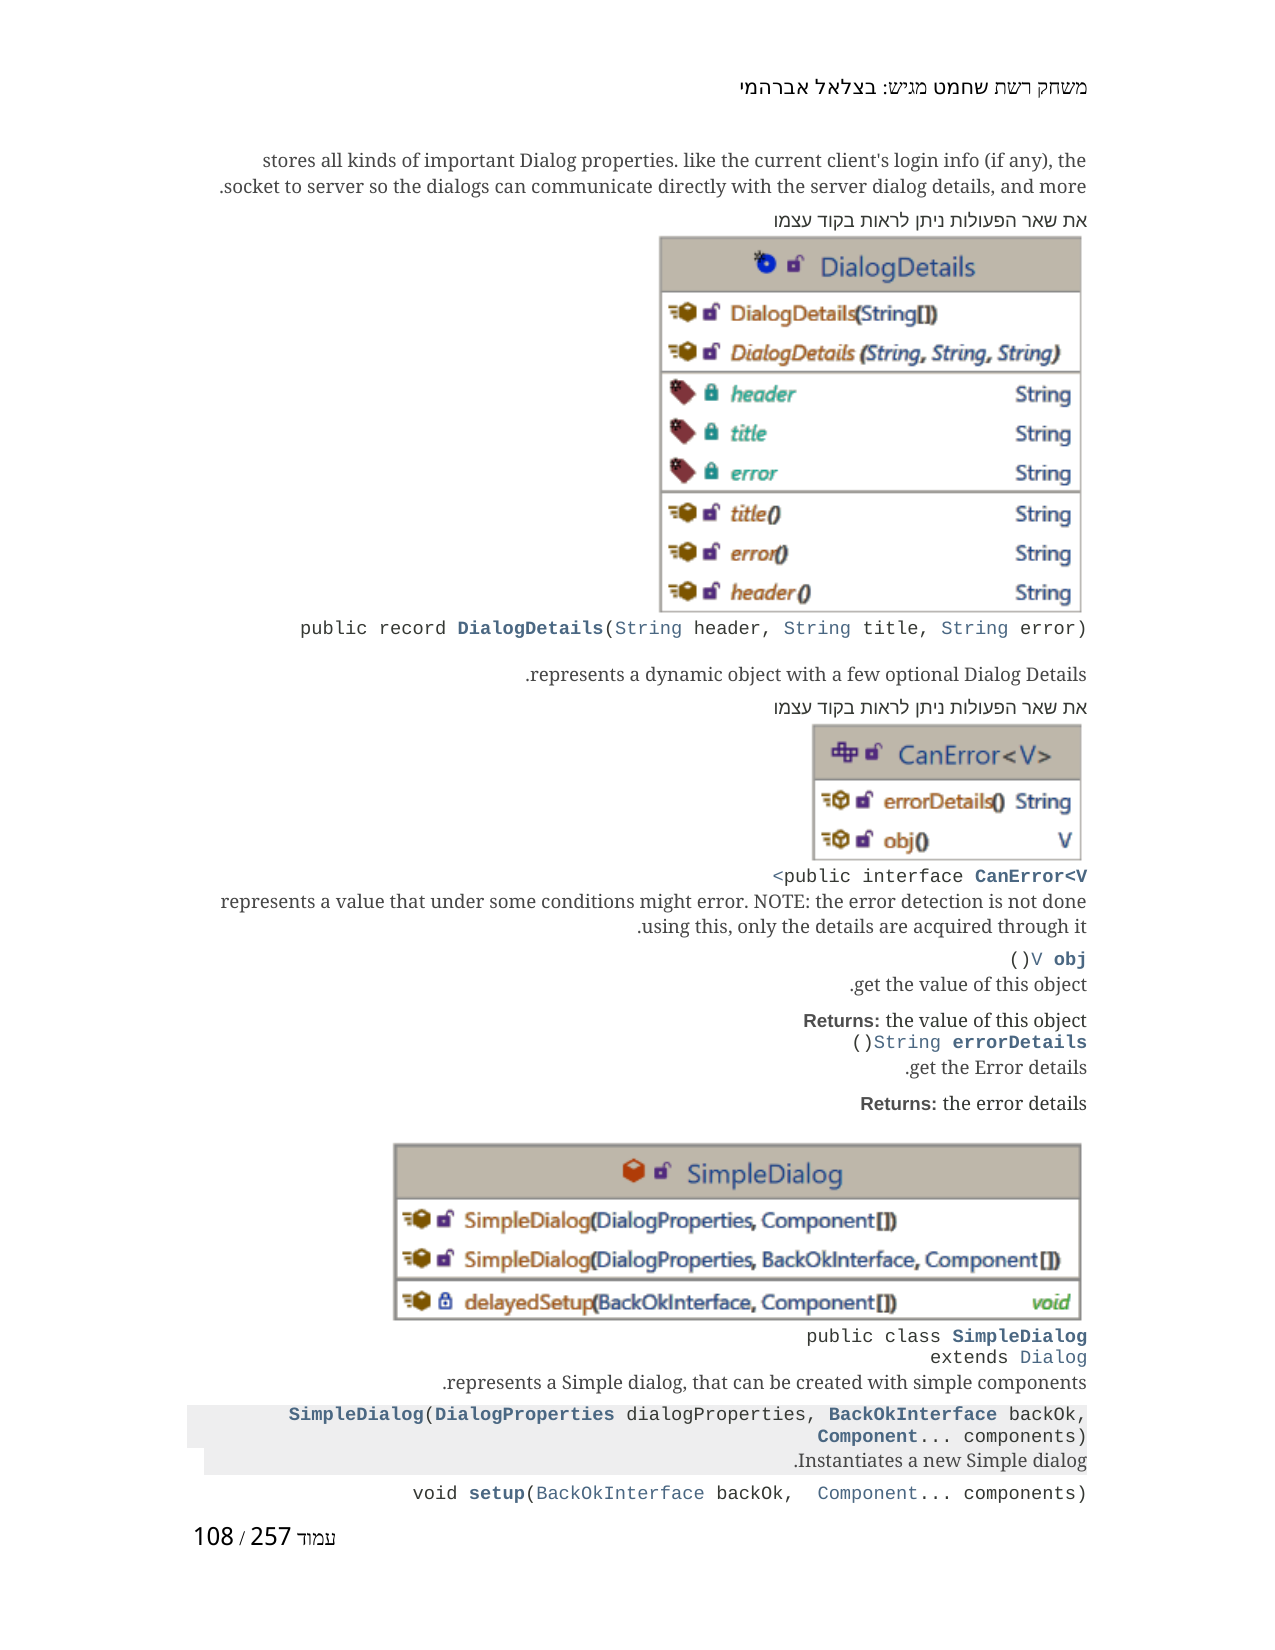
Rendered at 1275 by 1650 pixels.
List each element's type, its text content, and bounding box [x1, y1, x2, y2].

text public record DialogDetails(String header, String title, String error) [187, 618, 1087, 640]
text get the value of this object. [204, 971, 1087, 999]
text stores all kinds of important Dialog properties. like the current client's login info (if any), the socket to server so the dialogs can communicate directly with the server dialog details, and more. [204, 148, 1087, 201]
picture [387, 1137, 1088, 1327]
text Instantiates a new Simple dialog. [204, 1448, 1087, 1475]
text public interface CanError<V> [187, 867, 1087, 888]
text represents a value that under some conditions might error. NOTE: the error detection is not done using this, only the details are acquired through it. [204, 888, 1087, 942]
text extends Dialog [187, 1348, 1087, 1369]
text Returns: the value of this object [187, 1007, 1087, 1033]
text get the Error details. [204, 1054, 1087, 1082]
text את שאר הפעולות ניתן לראות בקוד עצמו [187, 697, 1087, 719]
text represents a Simple dialog, that can be created with simple components. [204, 1369, 1087, 1397]
picture [806, 718, 1088, 867]
text represents a dynamic object with a few optional Dialog Details. [204, 661, 1087, 689]
text V obj() [187, 950, 1087, 971]
text void setup​(BackOkInterface backOk, Component... components) [187, 1484, 1087, 1505]
text SimpleDialog​(DialogProperties dialogProperties, BackOkInterface backOk, Component... components) [187, 1405, 1087, 1448]
text Returns: the error details [187, 1090, 1087, 1116]
text public class SimpleDialog [187, 1326, 1087, 1348]
text את שאר הפעולות ניתן לראות בקוד עצמו [187, 209, 1087, 231]
picture [653, 231, 1088, 619]
text String errorDetails() [187, 1033, 1087, 1054]
